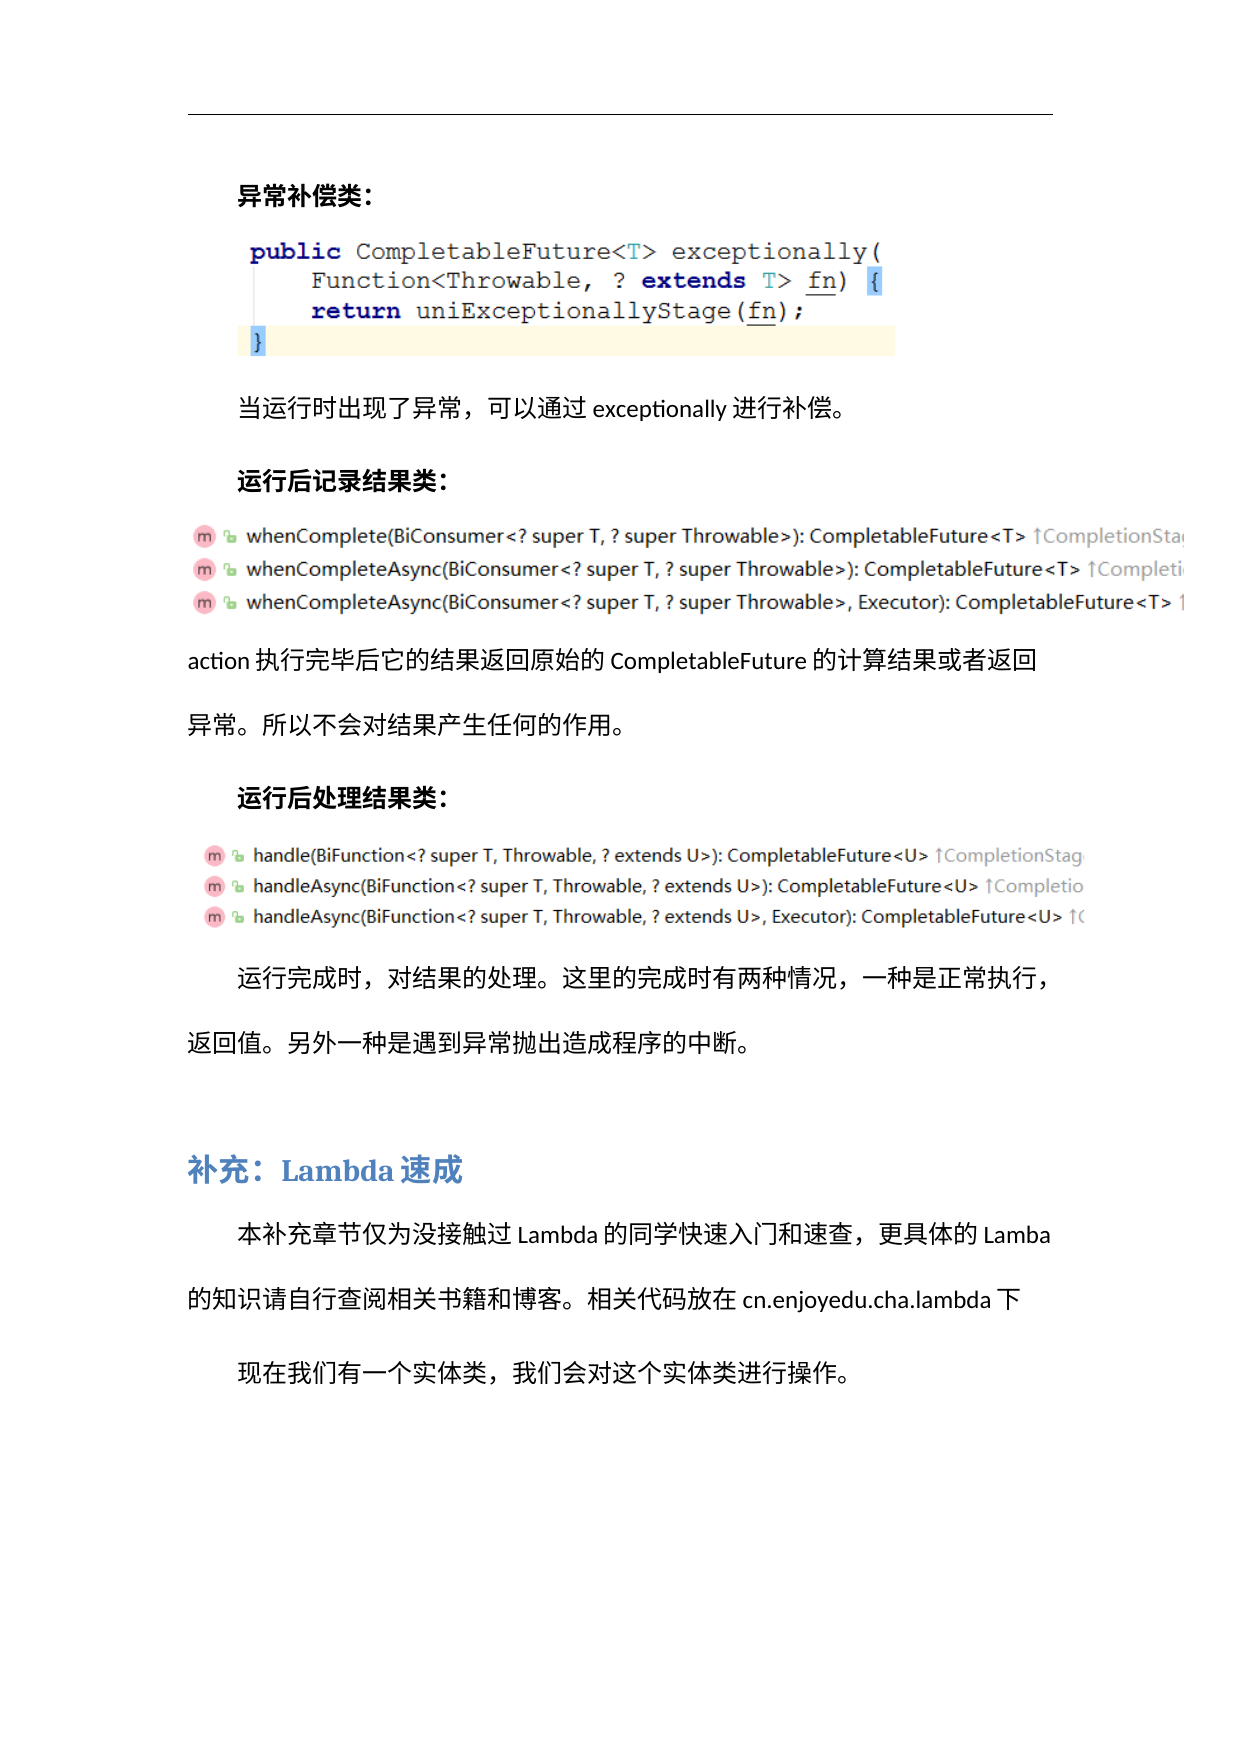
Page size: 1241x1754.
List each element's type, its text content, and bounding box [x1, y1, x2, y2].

text action执行完毕后它的结果返回原始的CompletableFuture的计算结果或者返回异常。所以不会对结果产生任何的作用。 [187, 626, 1053, 756]
picture [202, 843, 1085, 930]
text 运行后处理结果类： [187, 764, 1053, 829]
subtitle 补充：Lambda速成 [187, 1135, 1053, 1200]
text 运行完成时，对结果的处理。这里的完成时有两种情况，一种是正常执行，返回值。另外一种是遇到异常抛出造成程序的中断。 [187, 944, 1053, 1074]
text 现在我们有一个实体类，我们会对这个实体类进行操作。 [187, 1339, 1053, 1404]
picture [187, 520, 1184, 618]
text 当运行时出现了异常，可以通过exceptionally进行补偿。 [187, 374, 1053, 439]
text 本补充章节仅为没接触过Lambda的同学快速入门和速查，更具体的Lamba的知识请自行查阅相关书籍和博客。相关代码放在cn.enjoyedu.cha.lambda下 [187, 1200, 1053, 1330]
text 运行后记录结果类： [187, 447, 1053, 512]
text 异常补偿类： [187, 162, 1053, 227]
picture [237, 236, 896, 365]
